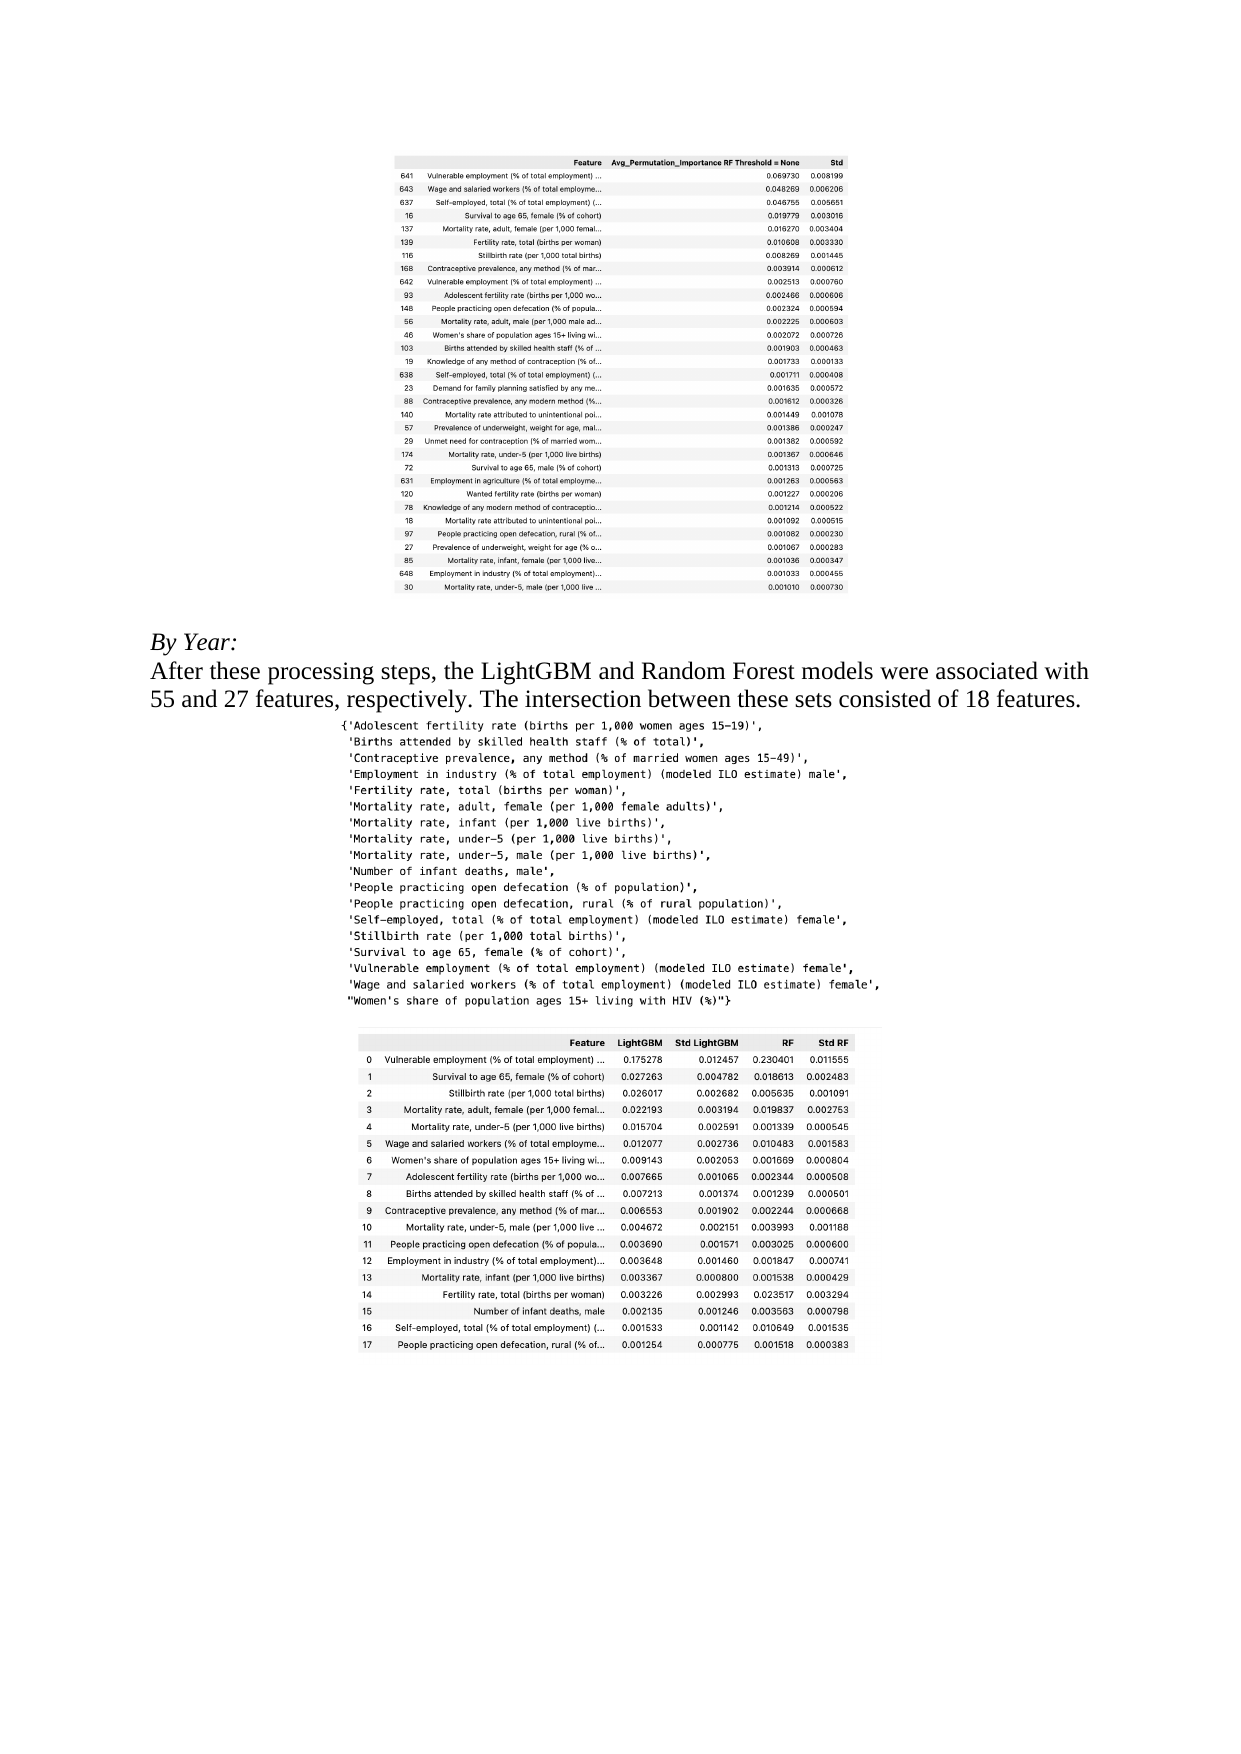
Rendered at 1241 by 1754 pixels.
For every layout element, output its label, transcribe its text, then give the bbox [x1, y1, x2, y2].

picture [391, 150, 849, 599]
text By Year: [150, 627, 1090, 656]
picture [336, 713, 904, 1365]
text After these processing steps, the LightGBM and Random Forest models were associated with 55 and 27 features, respectively. The intersection between these sets consisted of 18 features. [150, 656, 1090, 713]
